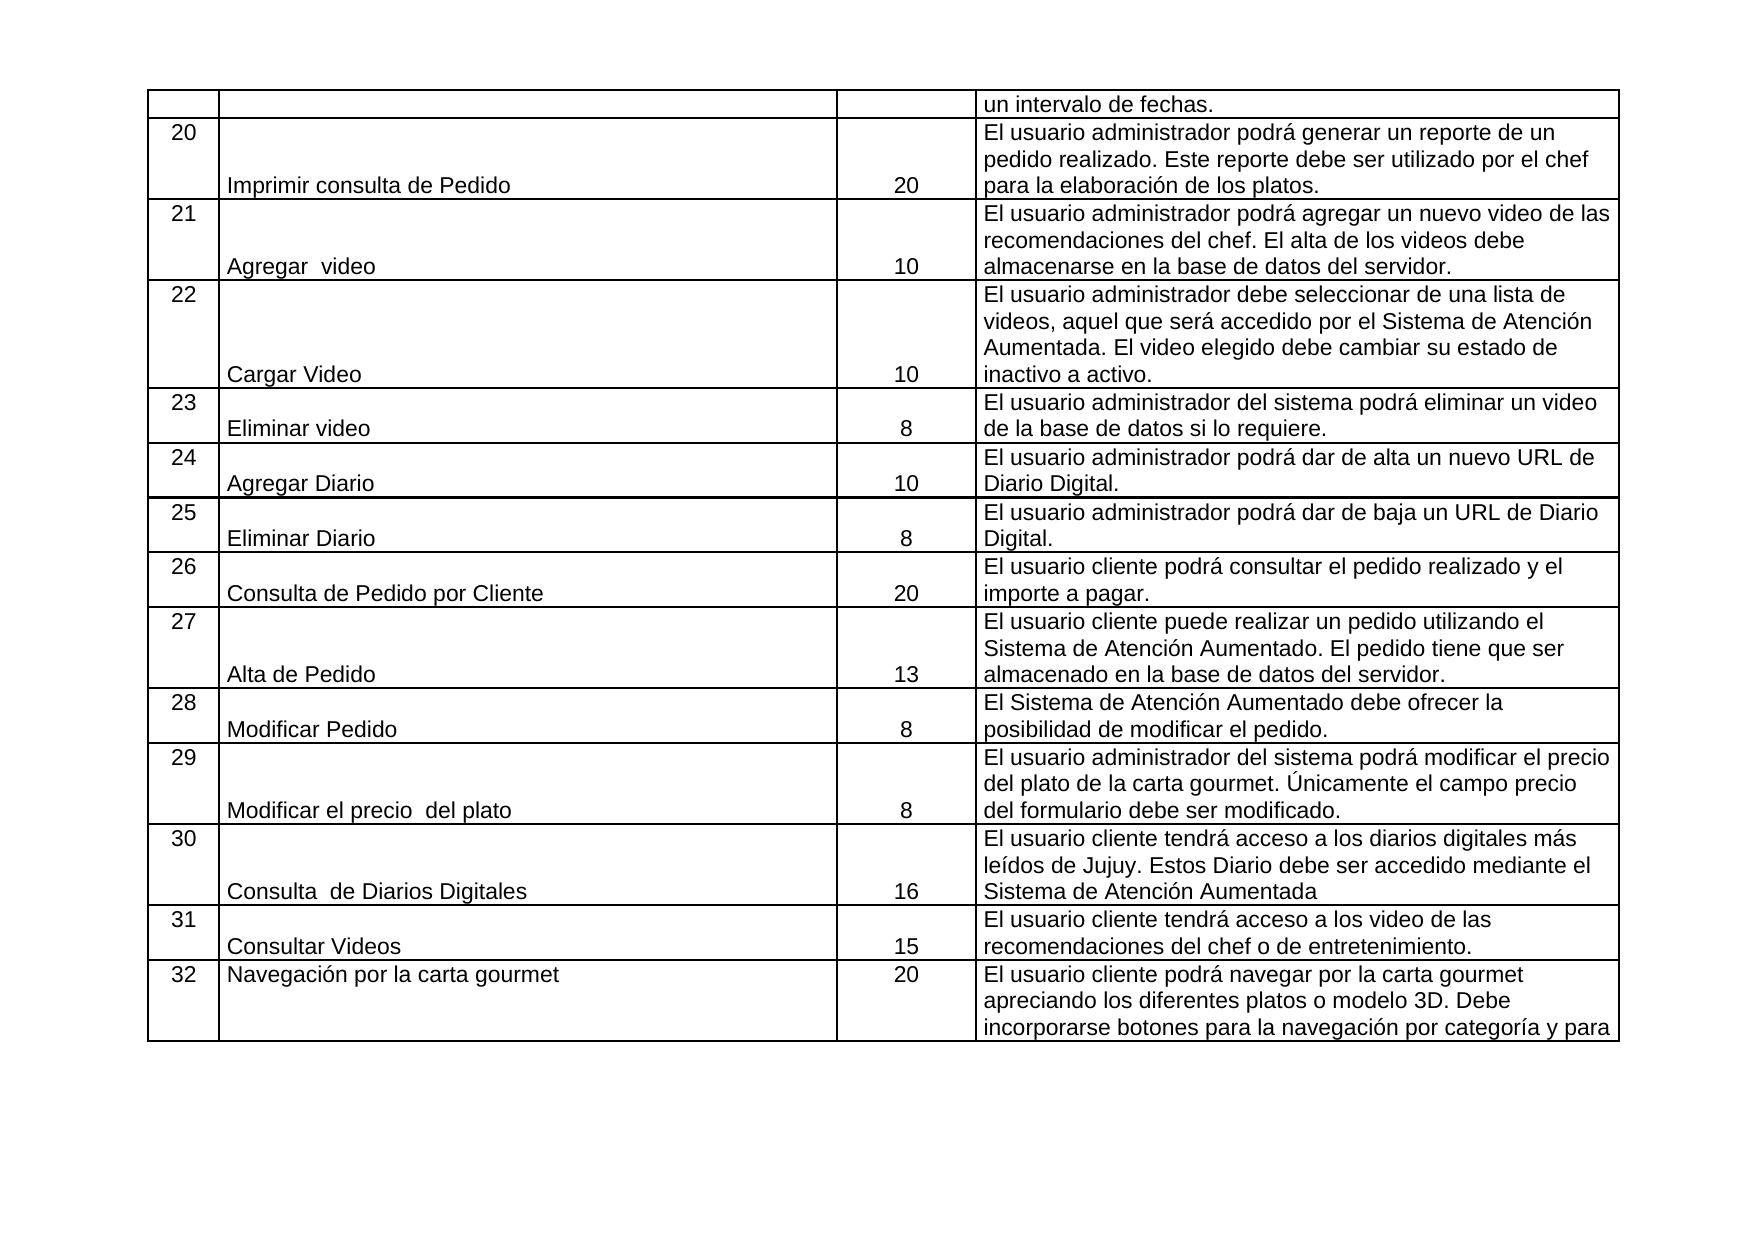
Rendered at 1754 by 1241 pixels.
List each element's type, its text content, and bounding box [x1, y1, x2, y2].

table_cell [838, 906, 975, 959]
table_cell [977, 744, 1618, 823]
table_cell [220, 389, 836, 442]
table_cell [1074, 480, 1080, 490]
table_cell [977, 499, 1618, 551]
table_cell 20 [838, 119, 975, 198]
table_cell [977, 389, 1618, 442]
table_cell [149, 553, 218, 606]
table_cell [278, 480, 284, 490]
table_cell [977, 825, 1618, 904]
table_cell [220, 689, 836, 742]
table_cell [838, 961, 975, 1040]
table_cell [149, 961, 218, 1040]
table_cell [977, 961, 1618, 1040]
table_cell 10 [838, 281, 975, 387]
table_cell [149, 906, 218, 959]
table_cell 10 [838, 200, 975, 279]
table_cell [977, 91, 1618, 117]
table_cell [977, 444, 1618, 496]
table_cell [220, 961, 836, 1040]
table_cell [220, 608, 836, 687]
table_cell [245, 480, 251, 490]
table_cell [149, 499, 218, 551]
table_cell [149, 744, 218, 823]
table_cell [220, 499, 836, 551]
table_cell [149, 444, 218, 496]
table_cell 20 [149, 119, 218, 198]
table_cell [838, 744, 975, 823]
table_cell El usuario administrador podrá agregar un nuevo video de las recomendaciones del chef. El alta de los videos debe almacenarse en la base de datos del servidor. [977, 200, 1618, 279]
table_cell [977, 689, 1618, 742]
table_cell Imprimir consulta de Pedido [220, 119, 836, 198]
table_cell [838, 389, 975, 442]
table_cell 16 [838, 91, 975, 117]
table_cell Cargar Video [220, 281, 836, 387]
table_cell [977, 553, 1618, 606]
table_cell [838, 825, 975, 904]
table_cell 19 [149, 91, 218, 117]
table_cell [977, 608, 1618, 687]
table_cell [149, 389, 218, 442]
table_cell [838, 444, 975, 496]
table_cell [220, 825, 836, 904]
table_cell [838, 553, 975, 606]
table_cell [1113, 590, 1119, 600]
table_cell Agregar video [220, 200, 836, 279]
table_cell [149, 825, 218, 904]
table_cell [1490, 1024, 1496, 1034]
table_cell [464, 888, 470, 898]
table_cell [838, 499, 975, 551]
table_cell 22 [149, 281, 218, 387]
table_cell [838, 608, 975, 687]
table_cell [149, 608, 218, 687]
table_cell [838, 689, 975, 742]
table_cell 21 [149, 200, 218, 279]
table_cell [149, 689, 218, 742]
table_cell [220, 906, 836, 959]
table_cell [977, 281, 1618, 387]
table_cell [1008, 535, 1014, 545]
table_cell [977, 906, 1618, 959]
table_cell El usuario administrador podrá generar un reporte de un pedido realizado. Este reporte debe ser utilizado por el chef para la elaboración de los platos. [977, 119, 1618, 198]
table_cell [220, 91, 836, 117]
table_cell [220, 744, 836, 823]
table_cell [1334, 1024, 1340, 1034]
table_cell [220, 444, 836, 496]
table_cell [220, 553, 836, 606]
